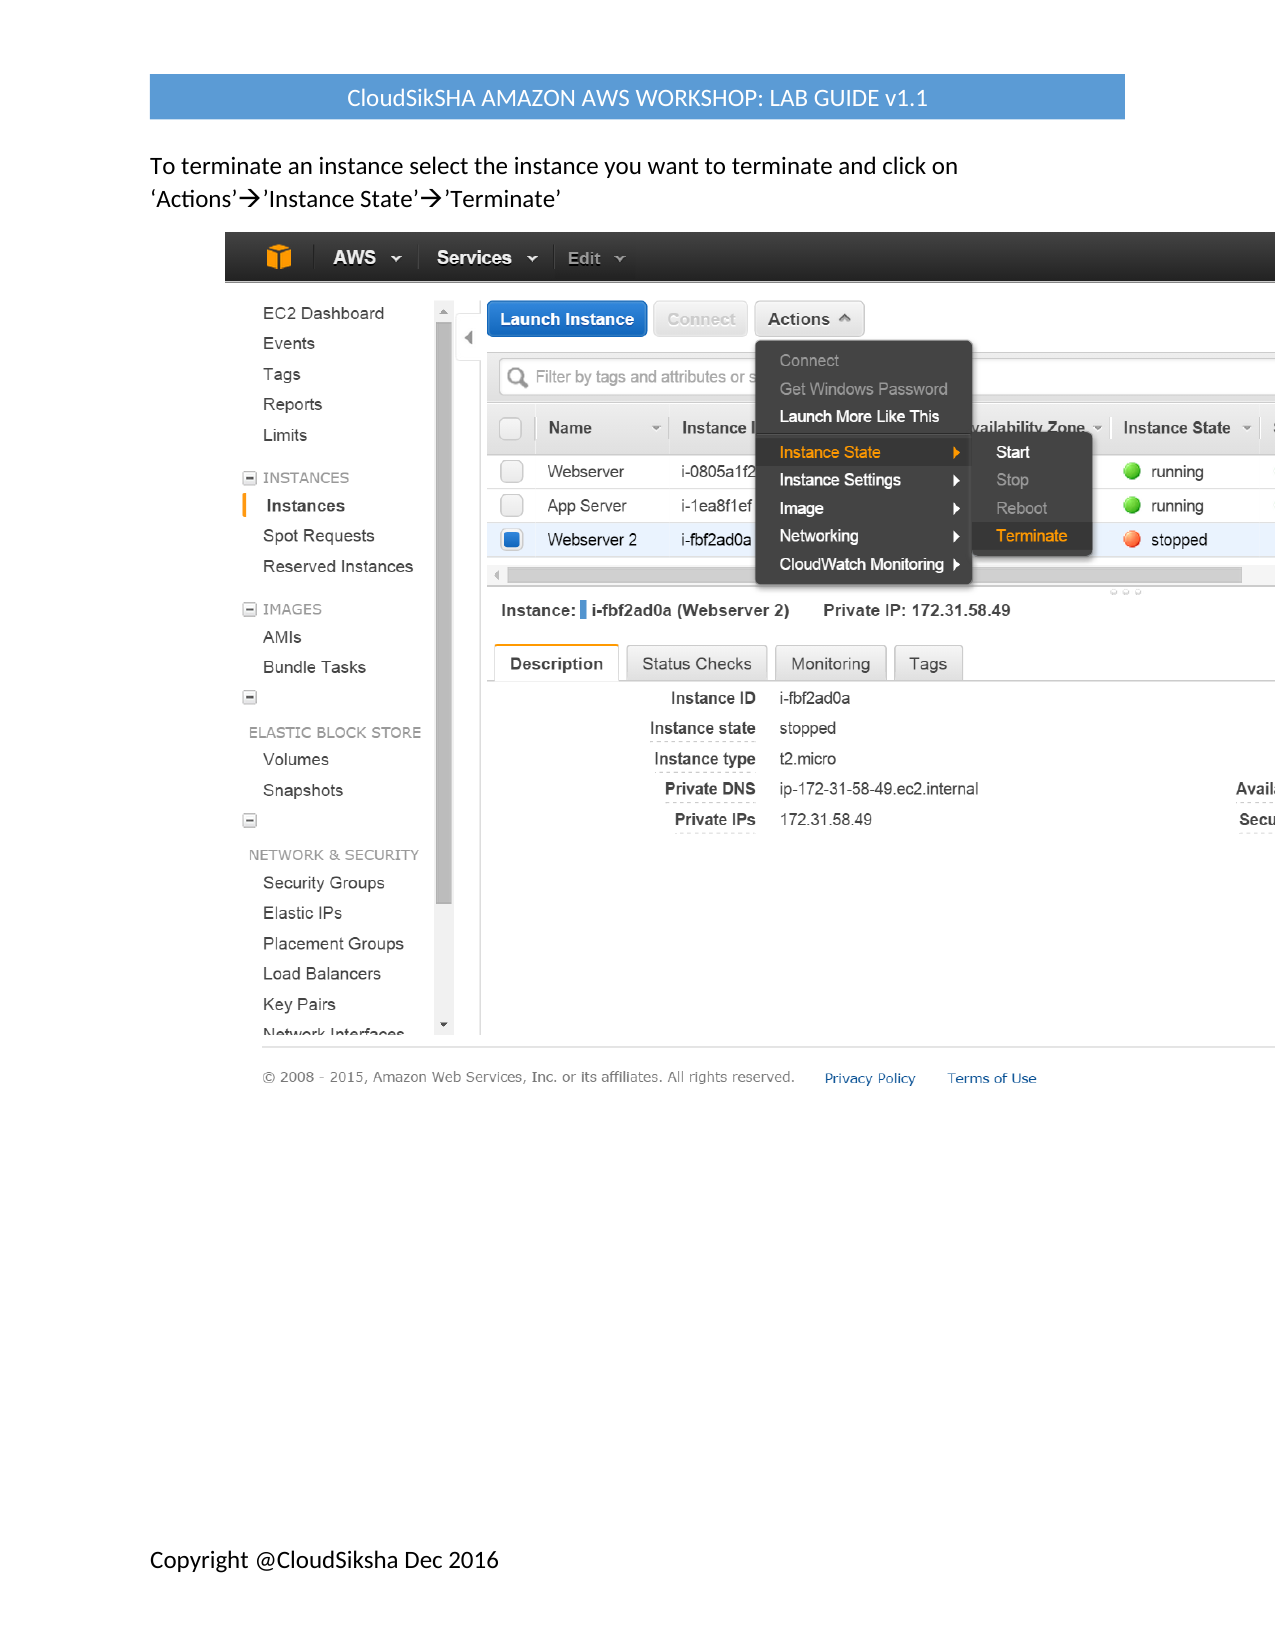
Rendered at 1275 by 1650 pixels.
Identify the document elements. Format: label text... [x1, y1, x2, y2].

picture [225, 232, 1275, 1108]
text To terminate an instance select the instance you want to terminate and click on ‘Actions’’Instance State’’Terminate’ [150, 150, 1125, 213]
